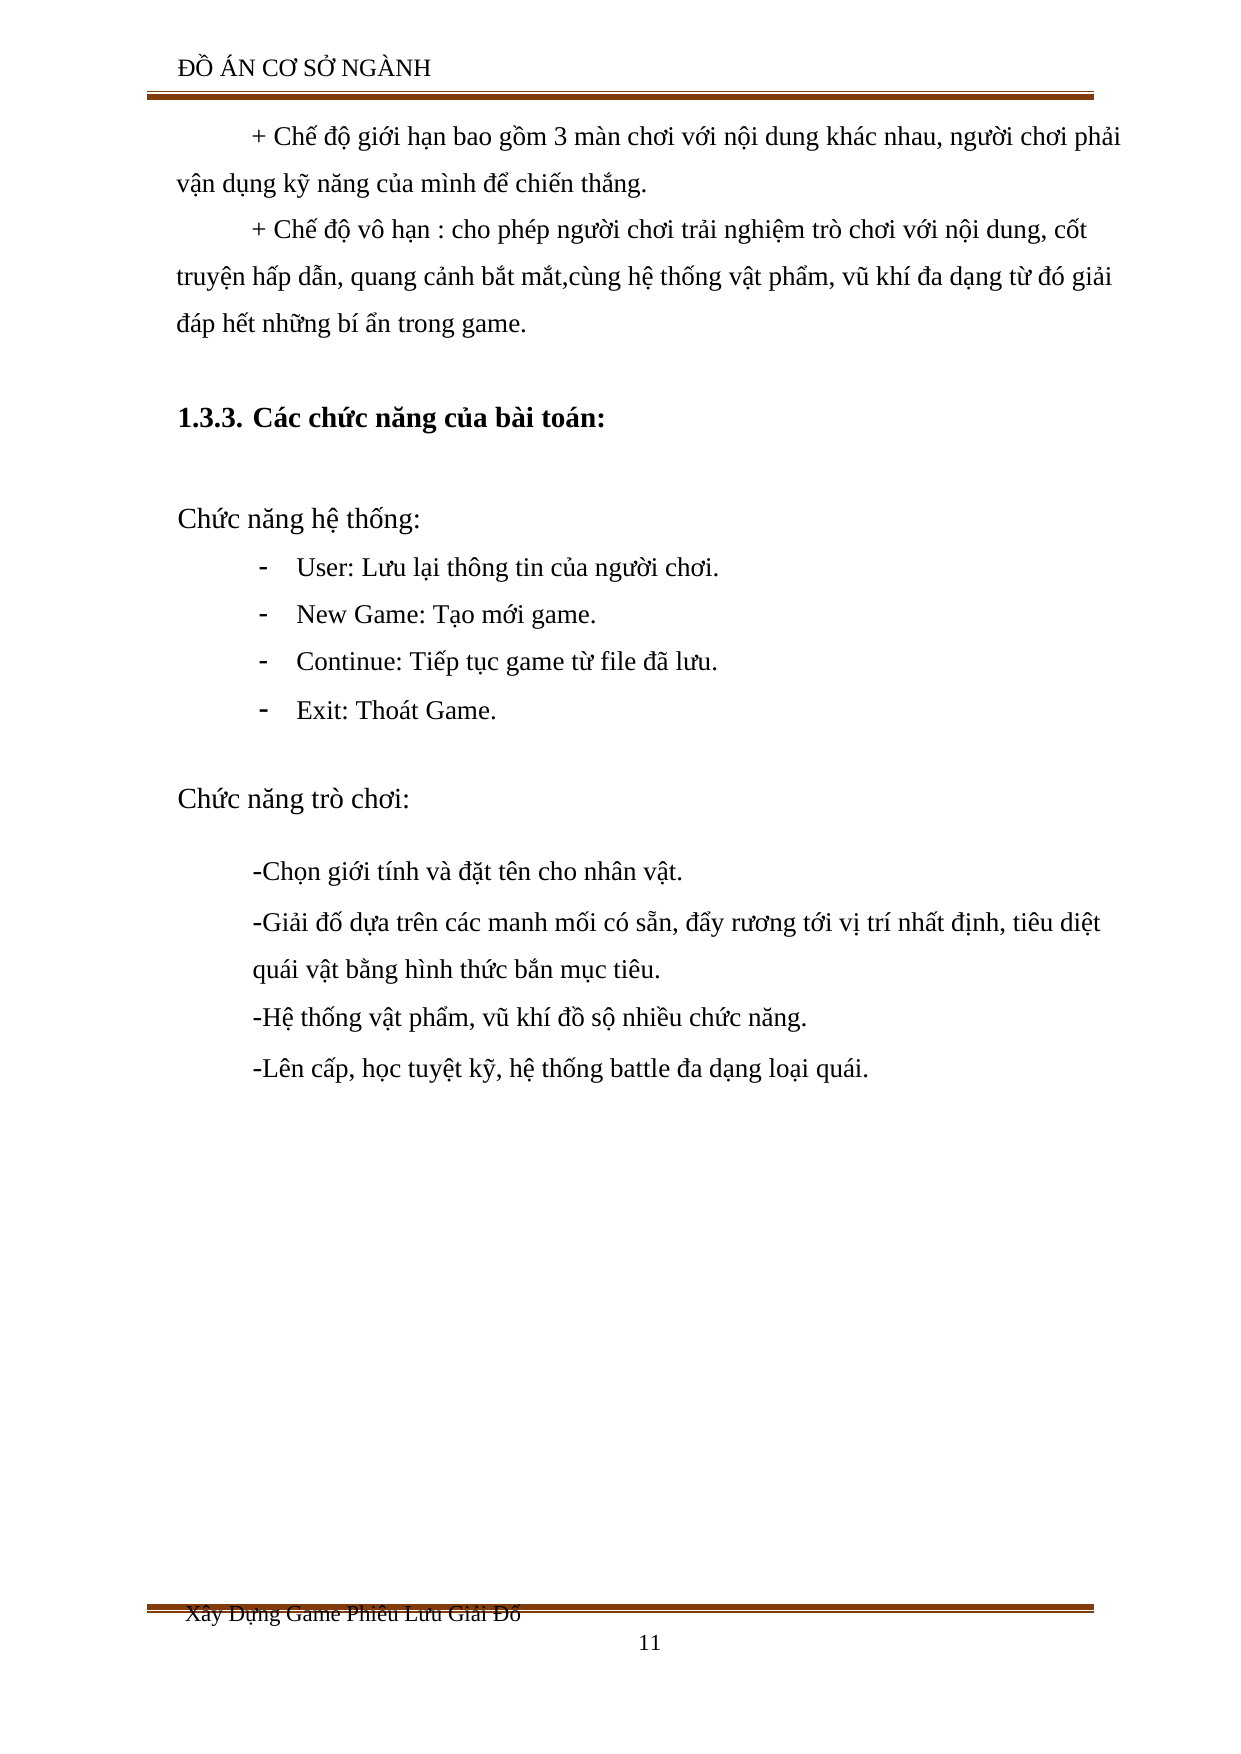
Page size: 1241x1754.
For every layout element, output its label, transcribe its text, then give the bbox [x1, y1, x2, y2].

list Lên cấp, học tuyệt kỹ, hệ thống battle đa dạng loại quái. [252, 1050, 1122, 1083]
list Các chức năng của bài toán: [177, 400, 1122, 434]
list Chức năng hệ thống: [177, 501, 1122, 534]
text Chức năng trò chơi: [177, 781, 1122, 814]
list Chọn giới tính và đặt tên cho nhân vật. [252, 853, 1122, 887]
list Giải đố dựa trên các manh mối có sẵn, đẩy rương tới vị trí nhất định, tiêu diệt quái vật bằng hình thức bắn mục tiêu. [252, 904, 1122, 984]
list New Game: Tạo mới game. [258, 598, 1122, 629]
list + Chế độ giới hạn bao gồm 3 màn chơi với nội dung khác nhau, người chơi phải vận dụng kỹ năng của mình để chiến thắng. [176, 120, 1122, 198]
list User: Lưu lại thông tin của người chơi. [258, 551, 1122, 582]
list Exit: Thoát Game. [258, 692, 1122, 726]
list Continue: Tiếp tục game từ file đã lưu. [258, 645, 1122, 676]
list Hệ thống vật phẩm, vũ khí đồ sộ nhiều chức năng. [252, 999, 1122, 1033]
list + Chế độ vô hạn : cho phép người chơi trải nghiệm trò chơi với nội dung, cốt truyện hấp dẫn, quang cảnh bắt mắt,cùng hệ thống vật phẩm, vũ khí đa dạng từ đó giải đáp hết những bí ẩn trong game. [176, 214, 1122, 338]
